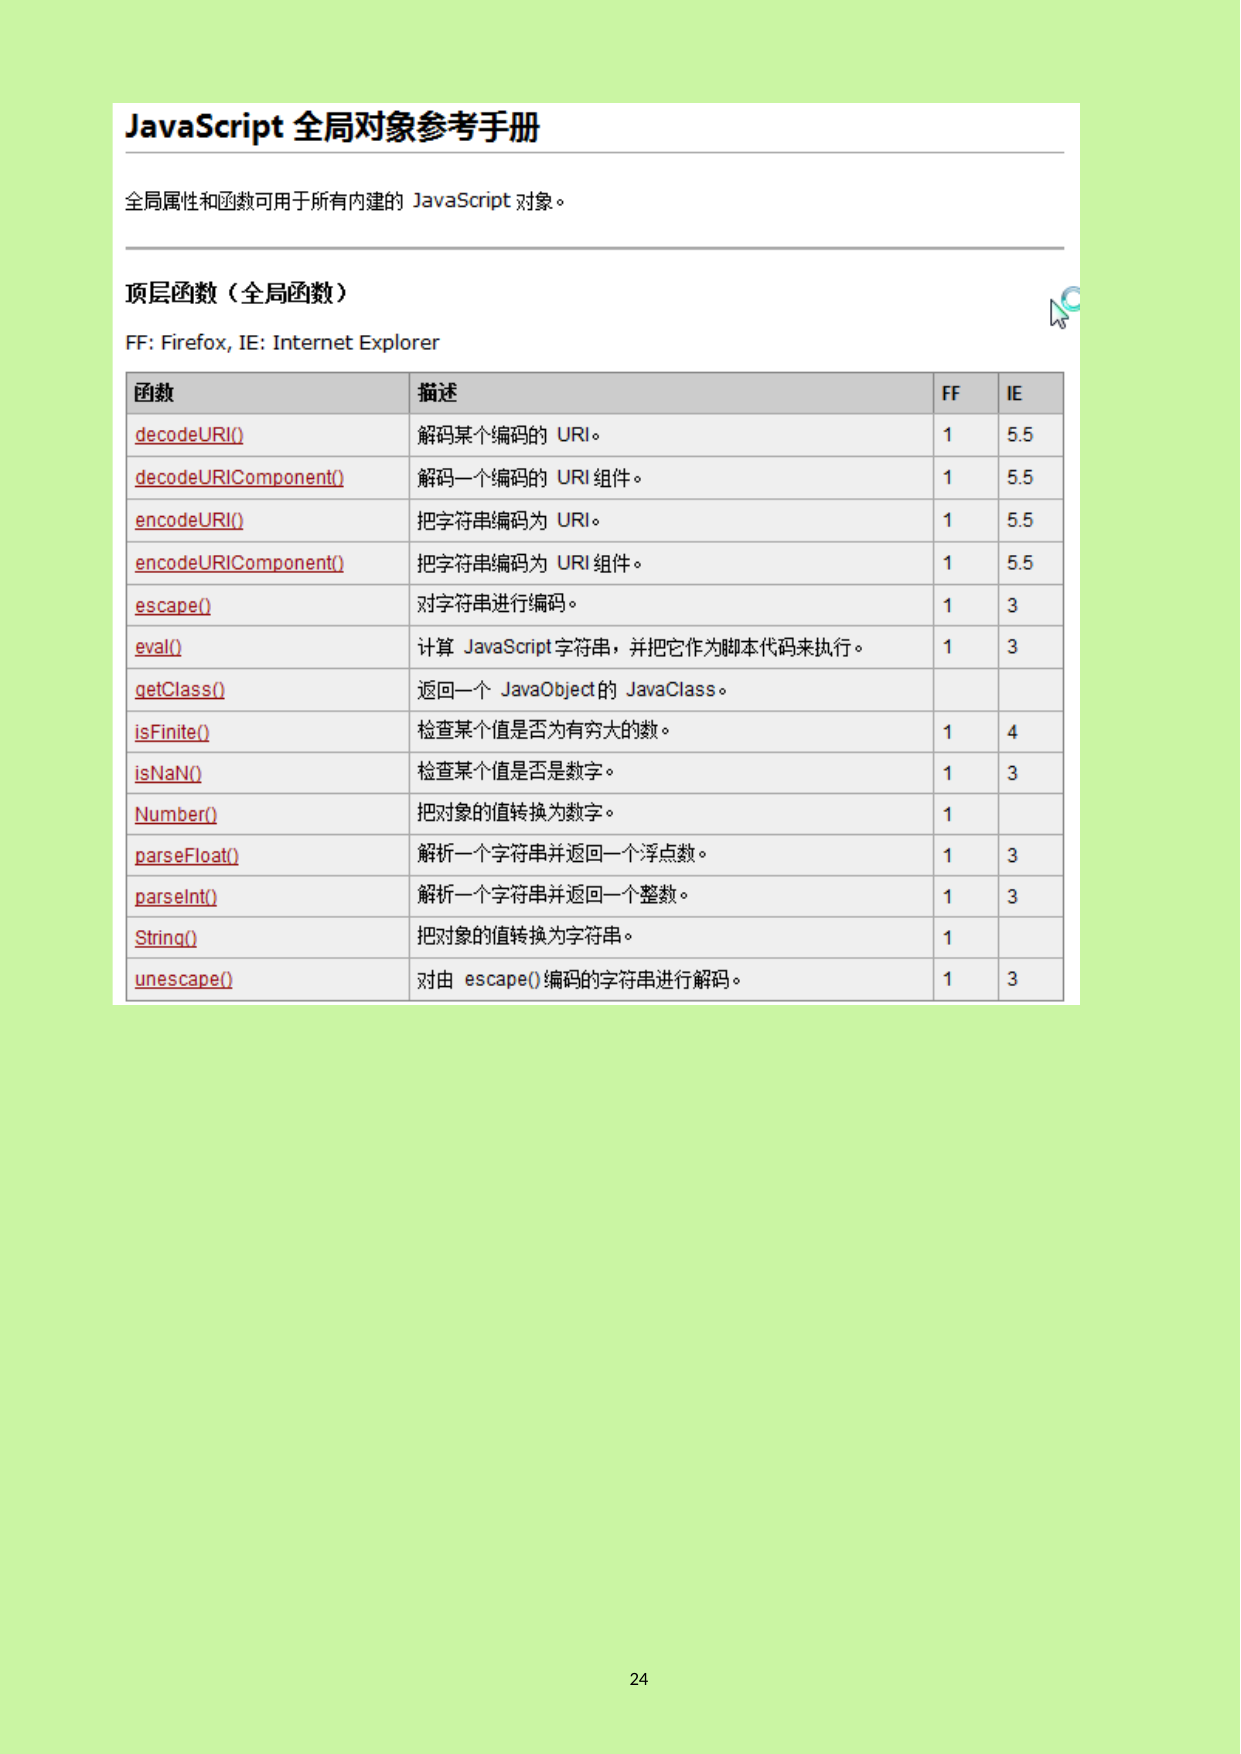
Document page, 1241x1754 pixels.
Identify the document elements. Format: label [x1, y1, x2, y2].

picture [112, 103, 1080, 1005]
